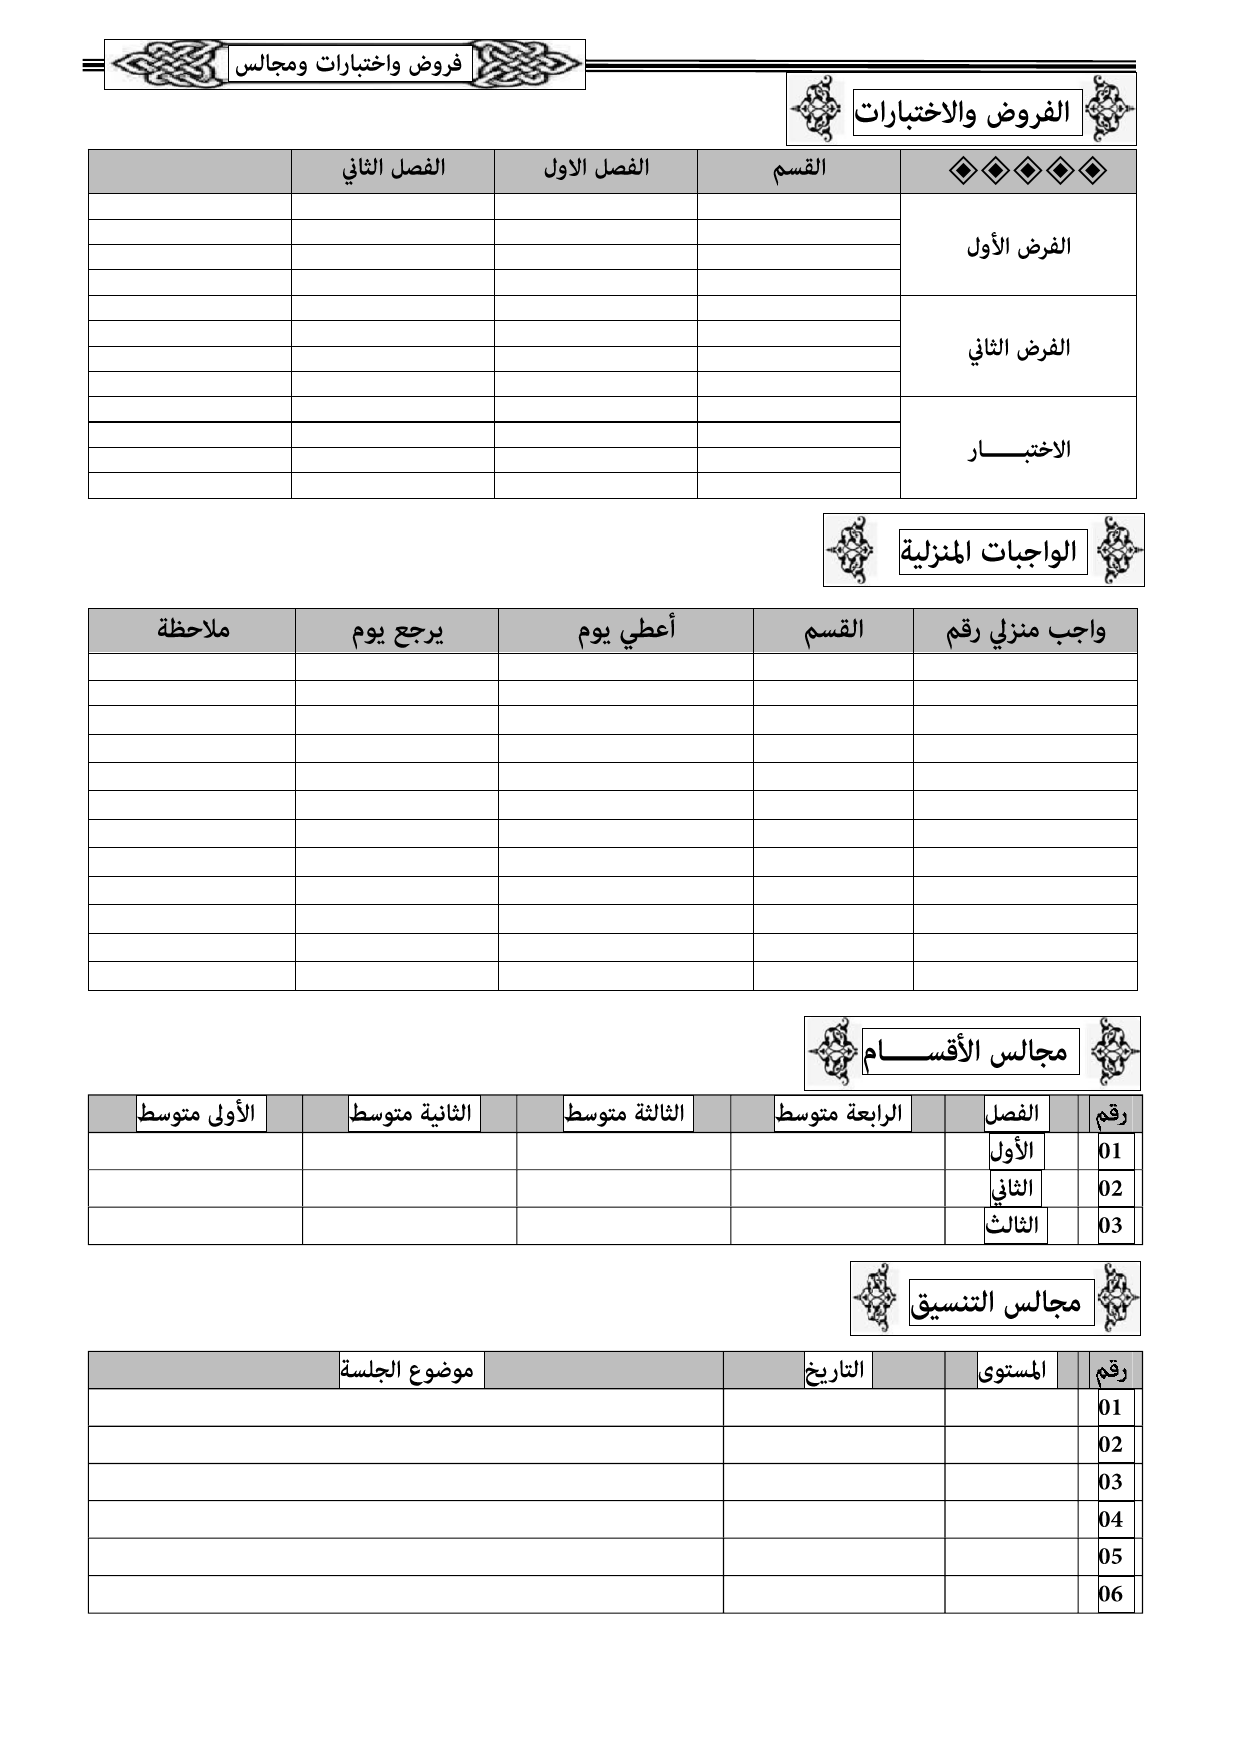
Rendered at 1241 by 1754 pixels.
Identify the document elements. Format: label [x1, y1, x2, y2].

picture [349, 1096, 480, 1131]
table_cell [296, 848, 498, 876]
table_cell [754, 934, 913, 961]
table_cell [296, 791, 498, 819]
table_cell [914, 905, 1137, 933]
table_header [499, 609, 753, 652]
table_cell [914, 848, 1137, 876]
picture [824, 514, 1144, 586]
picture [577, 609, 688, 650]
table_cell [914, 735, 1137, 762]
table_cell [89, 706, 295, 733]
picture [805, 1017, 1140, 1090]
picture [351, 609, 455, 650]
table_cell [296, 763, 498, 790]
table_cell [296, 934, 498, 961]
table_cell [296, 877, 498, 904]
table_cell [499, 934, 753, 961]
picture [1099, 1577, 1134, 1612]
table_cell [914, 681, 1137, 705]
picture [564, 1096, 693, 1131]
table_cell [754, 791, 913, 819]
picture [156, 609, 245, 650]
table_cell [754, 763, 913, 790]
table_cell [89, 848, 295, 876]
table_cell [754, 654, 913, 680]
picture [787, 73, 1136, 145]
table_cell [499, 654, 753, 680]
table_header [89, 609, 295, 652]
table_cell [499, 791, 753, 819]
table_cell [914, 654, 1137, 680]
table_cell [296, 735, 498, 762]
picture [805, 1352, 872, 1388]
picture [967, 330, 1080, 367]
table_cell [499, 905, 753, 933]
table_cell [89, 681, 295, 705]
table_cell [754, 820, 913, 847]
table_cell [89, 763, 295, 790]
picture [1090, 1096, 1141, 1131]
picture [966, 228, 1082, 265]
picture [341, 149, 454, 186]
table_cell [914, 763, 1137, 790]
table_cell [754, 877, 913, 904]
picture [775, 1096, 911, 1131]
table_cell [914, 706, 1137, 733]
table_cell [89, 905, 295, 933]
table_cell [296, 654, 498, 680]
picture [1099, 1539, 1134, 1575]
picture [543, 149, 659, 186]
table_cell [754, 735, 913, 762]
picture [1099, 1171, 1134, 1206]
table_cell [89, 962, 295, 989]
picture [1099, 1502, 1134, 1537]
table_cell [499, 848, 753, 876]
table_cell [499, 877, 753, 904]
table_cell [914, 791, 1137, 819]
picture [1099, 1390, 1134, 1425]
picture [137, 1096, 266, 1131]
table_cell [754, 706, 913, 733]
picture [105, 40, 585, 89]
table_cell [754, 681, 913, 705]
picture [985, 1096, 1049, 1131]
picture [851, 1262, 1140, 1335]
table_cell [499, 681, 753, 705]
picture [985, 1208, 1047, 1243]
table_cell [914, 962, 1137, 989]
picture [1099, 1465, 1134, 1500]
table_cell [89, 735, 295, 762]
table_cell [296, 820, 498, 847]
table_cell [89, 934, 295, 961]
table_cell [754, 905, 913, 933]
table_cell [754, 848, 913, 876]
table_header [296, 609, 498, 652]
picture [772, 149, 837, 186]
table_cell [89, 877, 295, 904]
picture [1099, 1427, 1134, 1462]
picture [1090, 1352, 1141, 1388]
table_cell [296, 962, 498, 989]
table_cell [499, 706, 753, 733]
picture [803, 609, 876, 650]
table_cell [499, 735, 753, 762]
table_cell [499, 820, 753, 847]
picture [978, 1352, 1057, 1388]
picture [340, 1352, 484, 1388]
table_cell [89, 654, 295, 680]
table_cell [914, 934, 1137, 961]
table_cell [89, 820, 295, 847]
picture [945, 609, 1119, 650]
table_cell [296, 706, 498, 733]
picture [1099, 1208, 1134, 1243]
table_cell [89, 791, 295, 819]
picture [1099, 1134, 1134, 1169]
table_cell [499, 962, 753, 989]
table_header [914, 609, 1137, 652]
table_cell [499, 763, 753, 790]
table_cell [754, 962, 913, 989]
picture [991, 1171, 1041, 1206]
picture [990, 1134, 1044, 1169]
picture [967, 431, 1079, 468]
table_cell [914, 820, 1137, 847]
table_cell [296, 681, 498, 705]
table_cell [296, 905, 498, 933]
table_cell [914, 877, 1137, 904]
table_header [754, 609, 913, 652]
